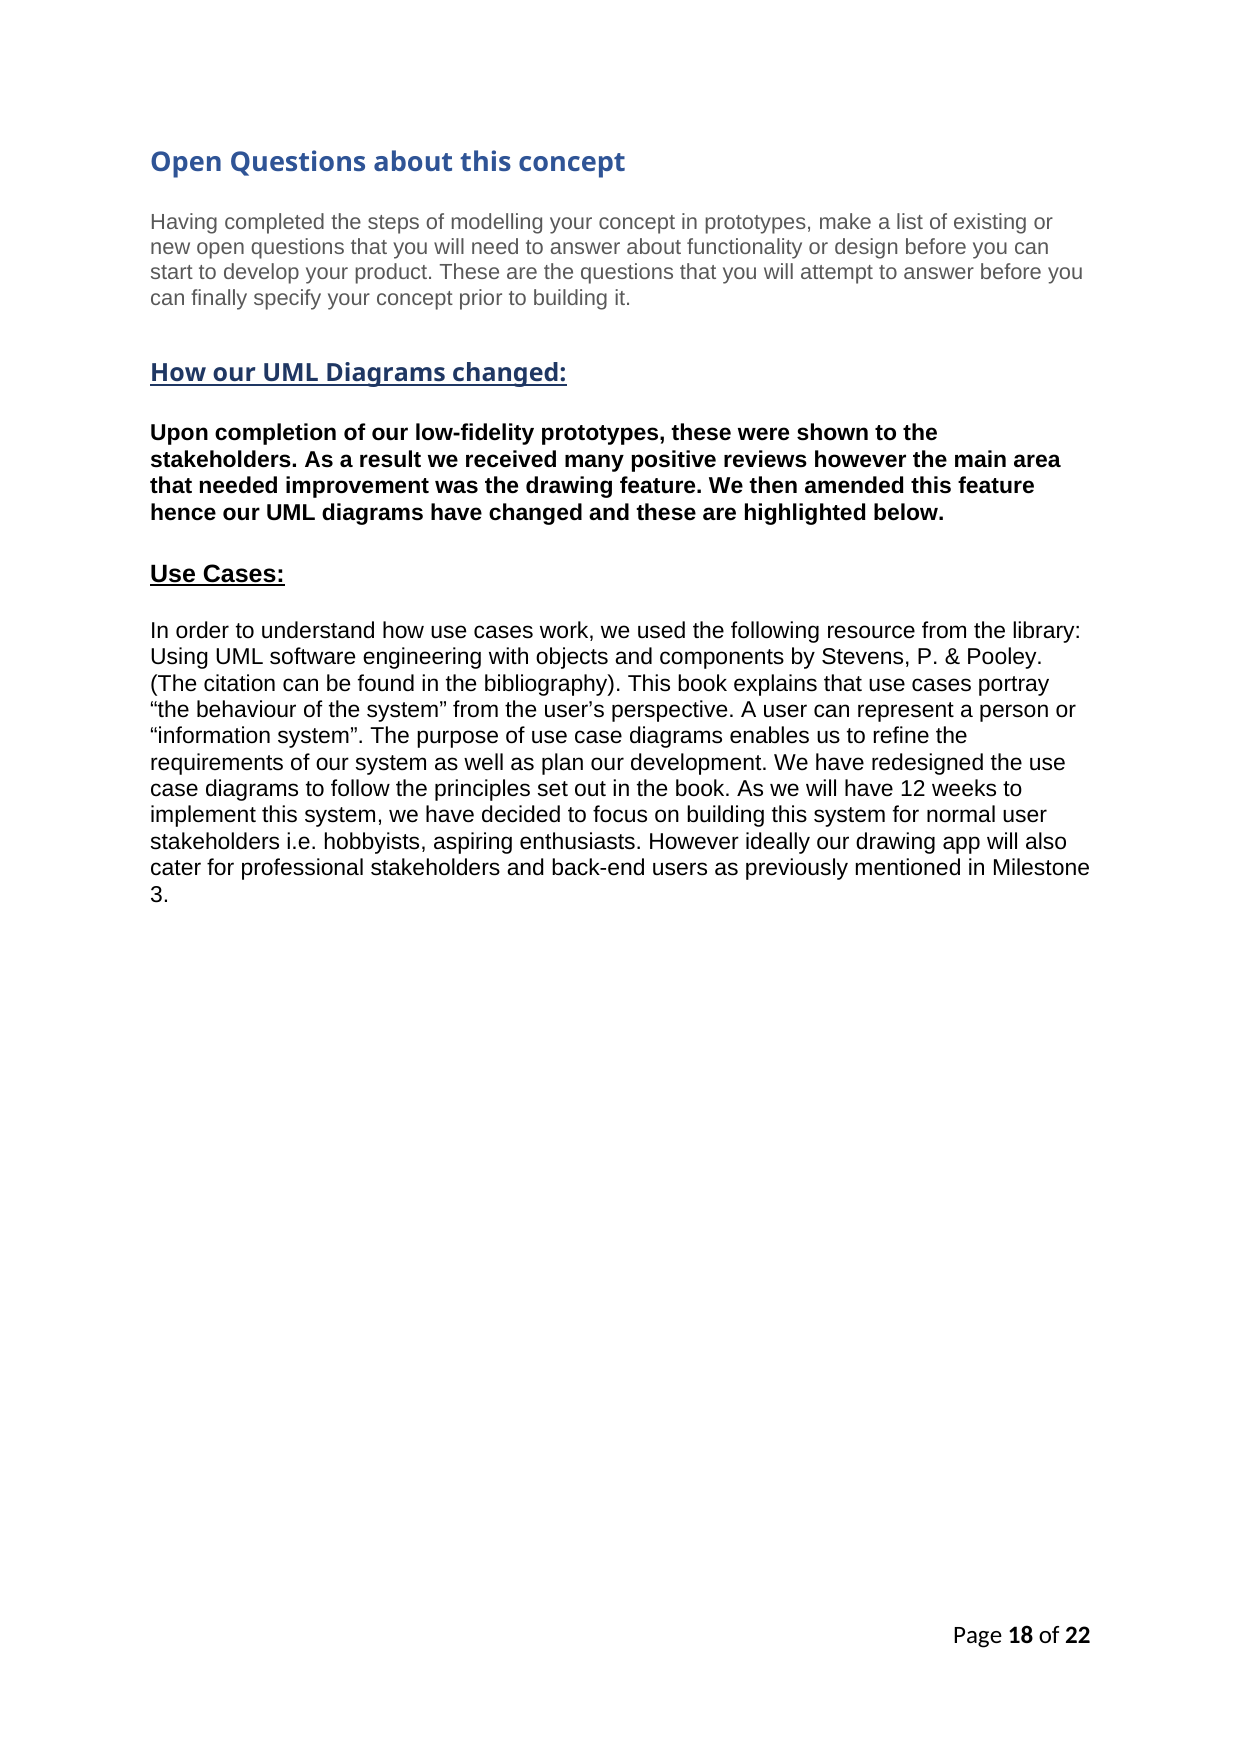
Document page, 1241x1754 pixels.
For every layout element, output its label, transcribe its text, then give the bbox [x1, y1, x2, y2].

subtitle Use Cases: [150, 559, 1090, 588]
subtitle Open Questions about this concept [150, 143, 1090, 179]
text In order to understand how use cases work, we used the following resource from the library: Using UML software engineering with objects and components by Stevens, P. & Pooley. (The citation can be found in the bibliography). This book explains that use cases portray “the behaviour of the system” from the user’s perspective. A user can represent a person or “information system”. The purpose of use case diagrams enables us to refine the requirements of our system as well as plan our development. We have redesigned the use case diagrams to follow the principles set out in the book. As we will have 12 weeks to implement this system, we have decided to focus on building this system for normal user stakeholders i.e. hobbyists, aspiring enthusiasts. However ideally our drawing app will also cater for professional stakeholders and back-end users as previously mentioned in Milestone 3. [150, 617, 1090, 907]
subtitle How our UML Diagrams changed: [150, 355, 1090, 389]
text Having completed the steps of modelling your concept in prototypes, make a list of existing or new open questions that you will need to answer about functionality or design before you can start to develop your product. These are the questions that you will attempt to answer before you can finally specify your concept prior to building it. [150, 209, 1090, 309]
text Upon completion of our low-fidelity prototypes, these were shown to the stakeholders. As a result we received many positive reviews however the main area that needed improvement was the drawing feature. We then amended this feature hence our UML diagrams have changed and these are highlighted below. [150, 419, 1090, 525]
